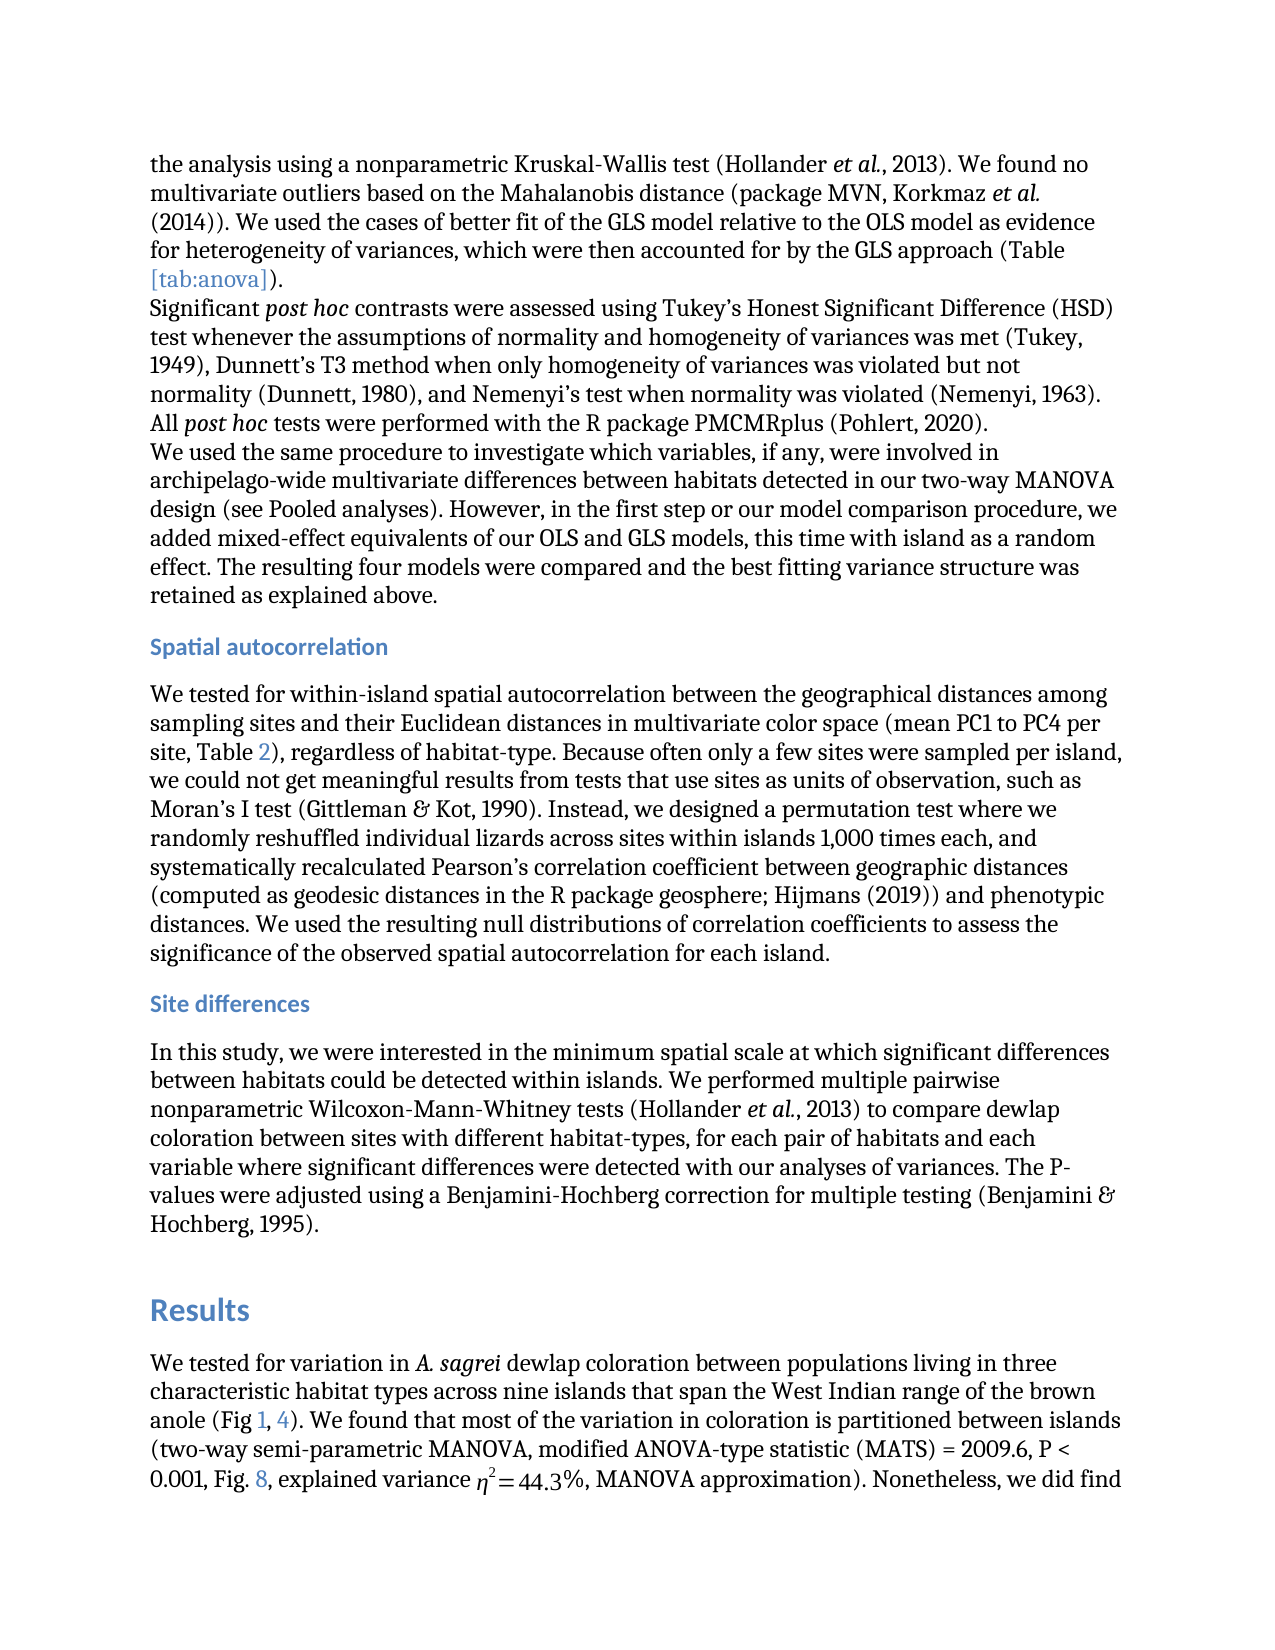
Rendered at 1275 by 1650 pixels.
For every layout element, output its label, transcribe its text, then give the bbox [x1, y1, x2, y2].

subtitle Results [150, 1289, 1125, 1330]
text We tested for within-island spatial autocorrelation between the geographical distances among sampling sites and their Euclidean distances in multivariate color space (mean PC1 to PC4 per site, Table 2), regardless of habitat-type. Because often only a few sites were sampled per island, we could not get meaningful results from tests that use sites as units of observation, such as Moran’s I test (Gittleman & Kot, 1990). Instead, we designed a permutation test where we randomly reshuffled individual lizards across sites within islands 1,000 times each, and systematically recalculated Pearson’s correlation coefficient between geographic distances (computed as geodesic distances in the R package geosphere; Hijmans (2019)) and phenotypic distances. We used the resulting null distributions of correlation coefficients to assess the significance of the observed spatial autocorrelation for each island. [150, 680, 1125, 968]
subtitle Site differences [150, 988, 1125, 1019]
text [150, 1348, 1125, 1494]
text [150, 150, 1125, 610]
text In this study, we were interested in the minimum spatial scale at which significant differences between habitats could be detected within islands. We performed multiple pairwise nonparametric Wilcoxon-Mann-Whitney tests (Hollander et al., 2013) to compare dewlap coloration between sites with different habitat-types, for each pair of habitats and each variable where significant differences were detected with our analyses of variances. The P-values were adjusted using a Benjamini-Hochberg correction for multiple testing (Benjamini & Hochberg, 1995). [150, 1038, 1125, 1239]
subtitle Spatial autocorrelation [150, 631, 1125, 661]
